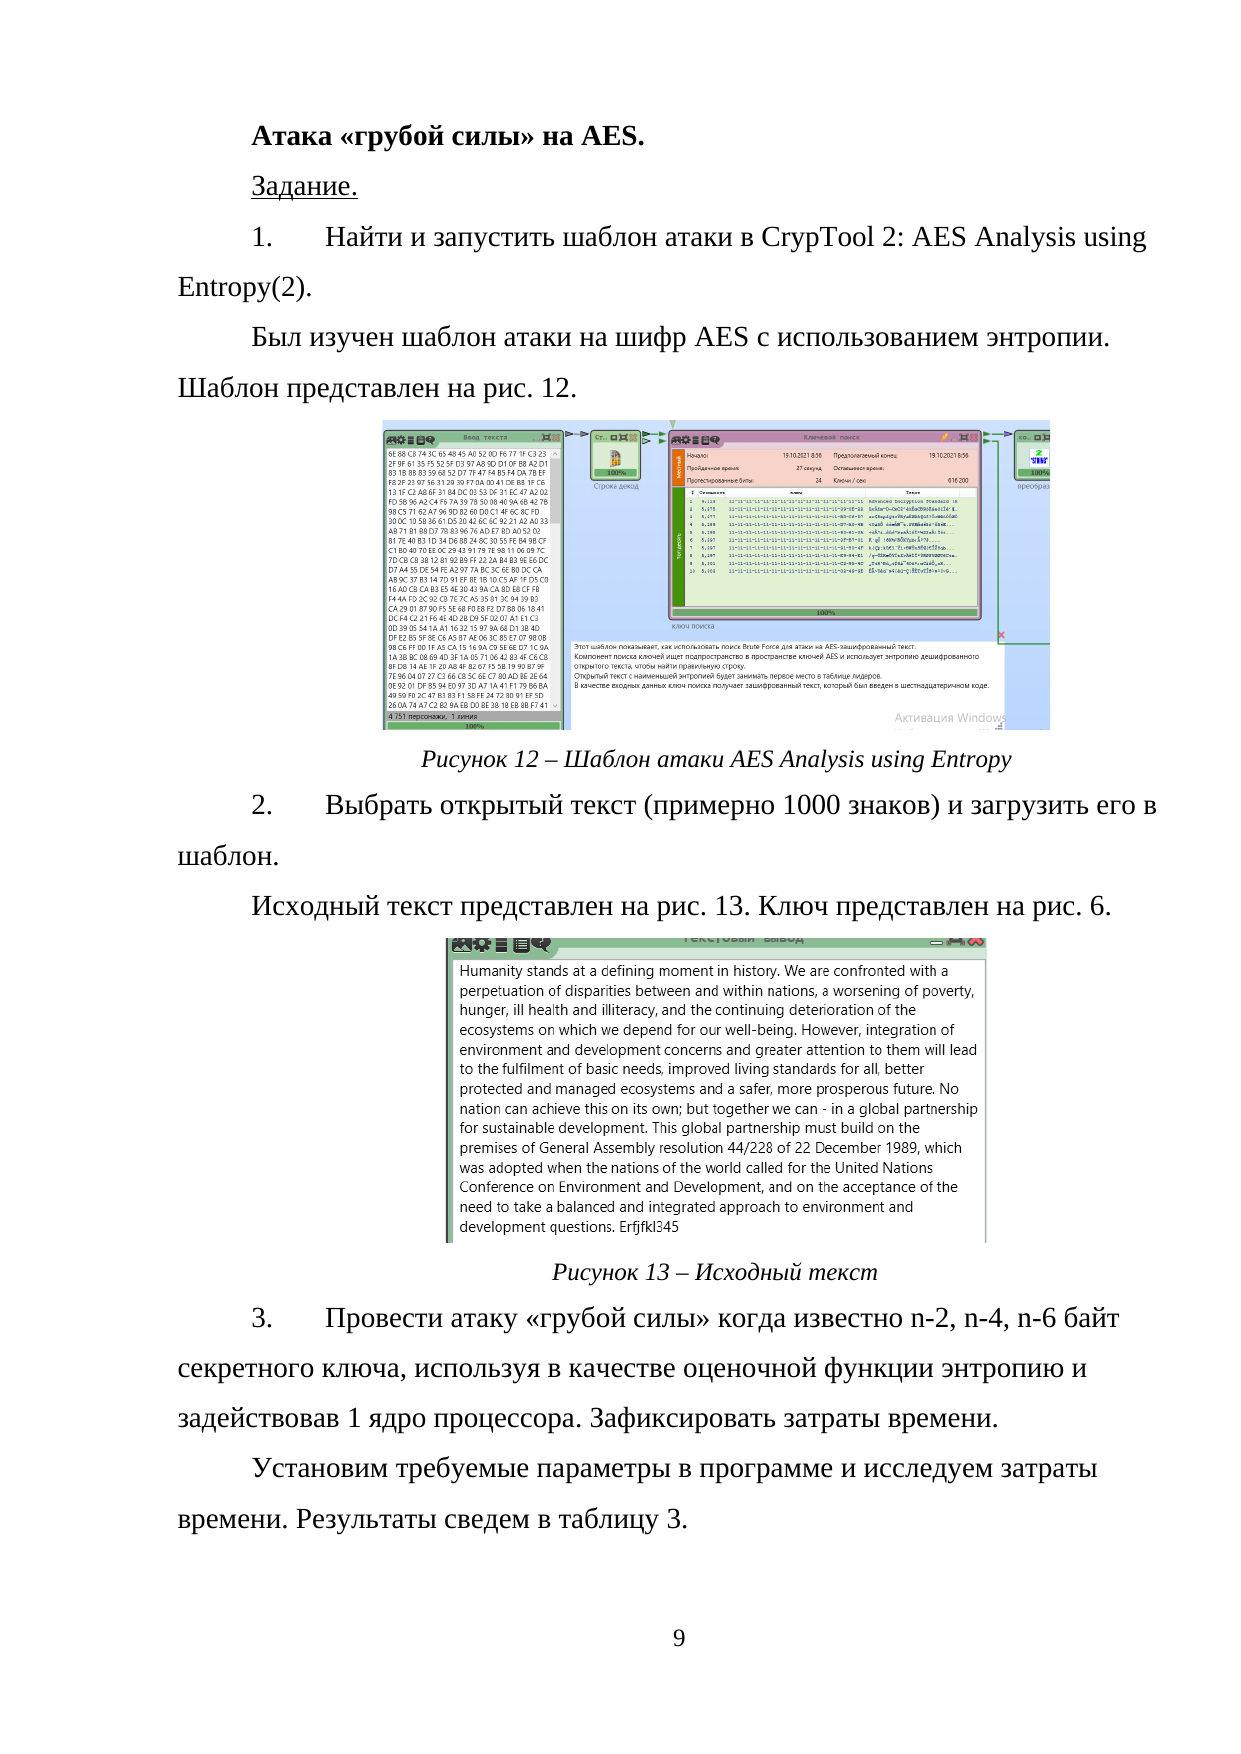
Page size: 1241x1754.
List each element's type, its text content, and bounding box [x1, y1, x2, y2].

list Атака «грубой силы» на AES. [177, 118, 1181, 152]
list Задание. [177, 168, 1181, 202]
list Исходный текст представлен на рис. 13. Ключ представлен на рис. 6. [251, 888, 1181, 922]
list Провести атаку «грубой силы» когда известно n-2, n-4, n-6 байт секретного ключа, используя в качестве оценочной функции энтропию и задействовав 1 ядро процессора. Зафиксировать затраты времени. [177, 1300, 1181, 1434]
list Выбрать открытый текст (примерно 1000 знаков) и загрузить его в шаблон. [177, 787, 1181, 871]
list Найти и запустить шаблон атаки в CrypTool 2: AES Analysis using Entropy(2). [177, 219, 1181, 303]
text Рисунок 13 – Исходный текст [177, 1257, 1181, 1285]
text Рисунок 12 – Шаблон атаки AES Analysis using Entropy [177, 744, 1181, 773]
picture [445, 938, 987, 1243]
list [177, 1451, 1181, 1534]
picture [382, 420, 1050, 730]
list Был изучен шаблон атаки на шифр AES с использованием энтропии. Шаблон представлен на рис. 12. [177, 319, 1181, 403]
